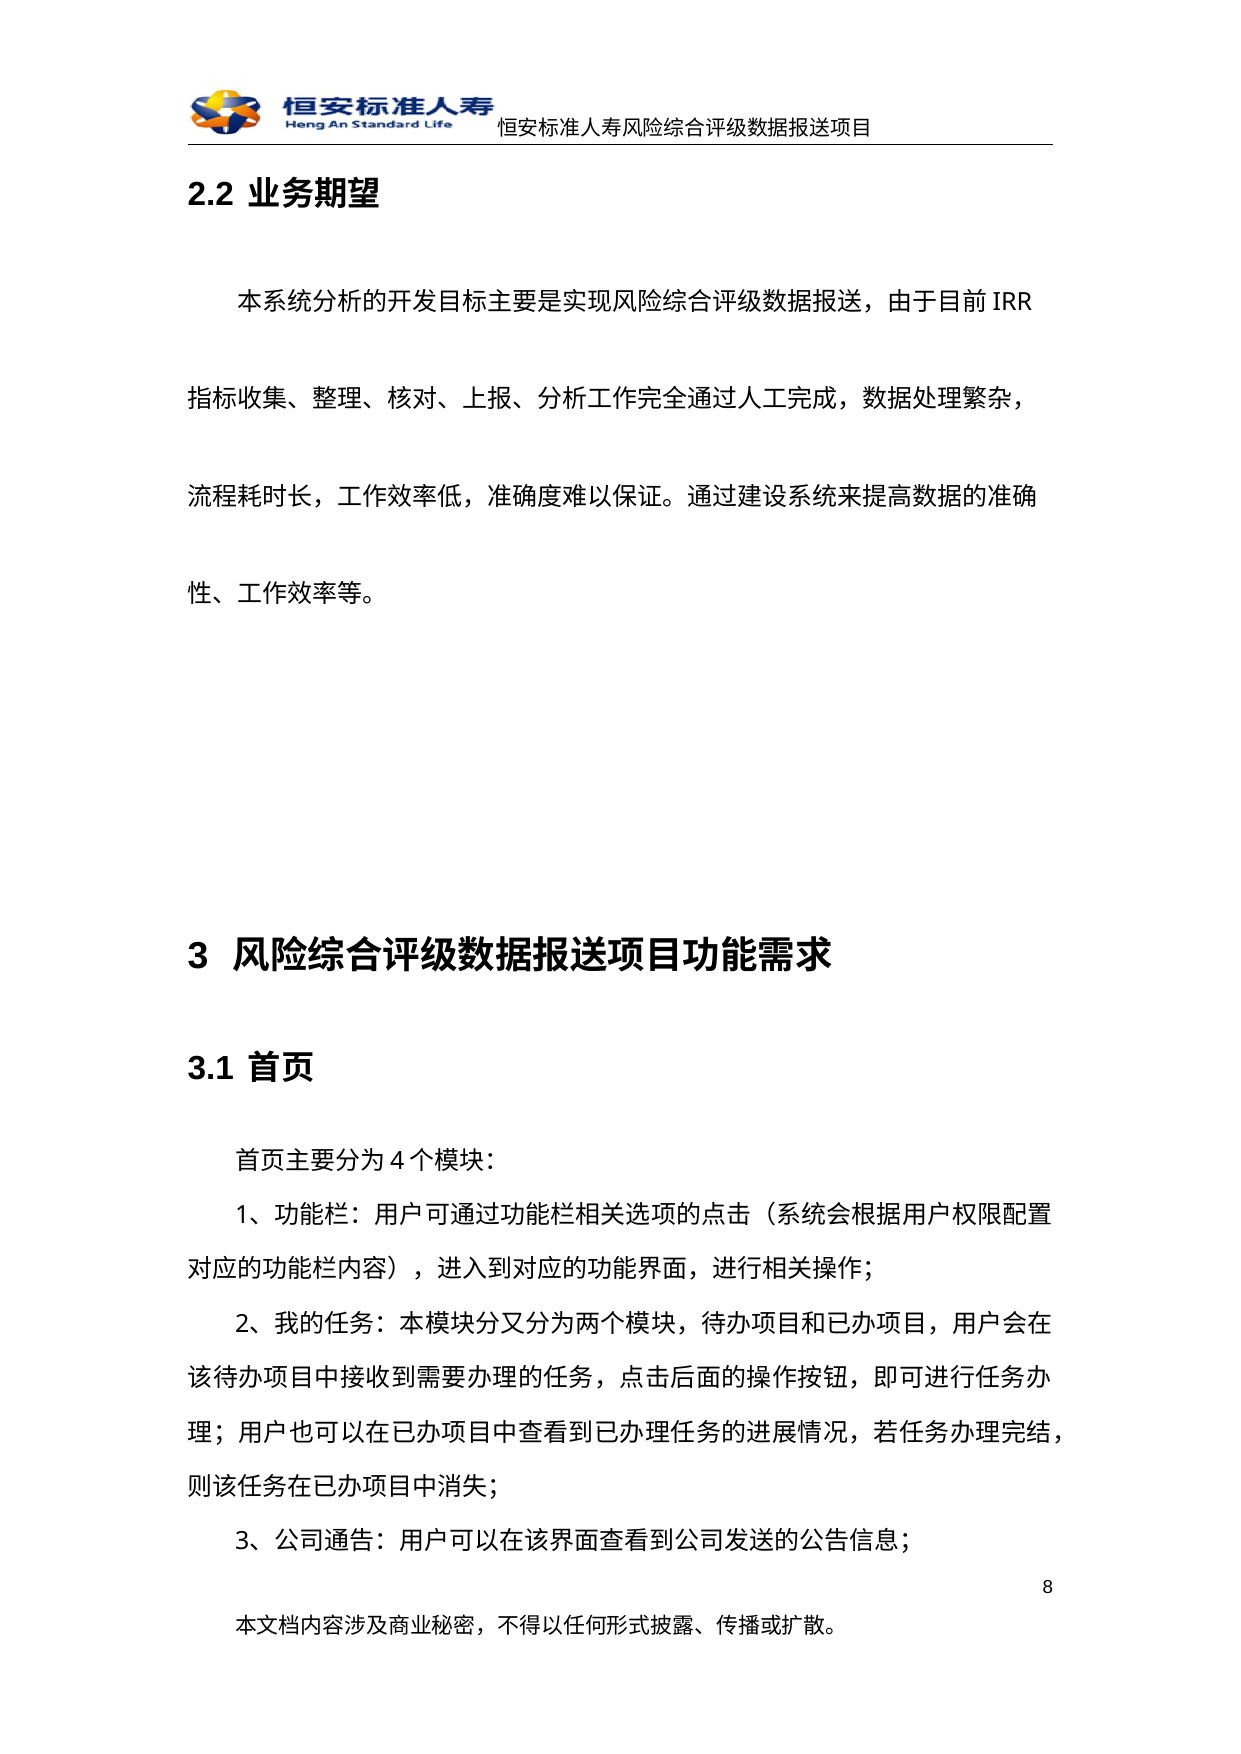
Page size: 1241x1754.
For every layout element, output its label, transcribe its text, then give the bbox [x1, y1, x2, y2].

picture [187, 88, 497, 136]
subtitle 风险综合评级数据报送项目功能需求 [187, 925, 1053, 979]
text 本系统分析的开发目标主要是实现风险综合评级数据报送，由于目前IRR指标收集、整理、核对、上报、分析工作完全通过人工完成，数据处理繁杂，流程耗时长，工作效率低，准确度难以保证。通过建设系统来提高数据的准确性、工作效率等。 [187, 267, 1050, 624]
text 1、功能栏：用户可通过功能栏相关选项的点击（系统会根据用户权限配置对应的功能栏内容），进入到对应的功能界面，进行相关操作； [187, 1194, 1053, 1285]
subtitle 业务期望 [187, 167, 1053, 215]
text 3、公司通告：用户可以在该界面查看到公司发送的公告信息； [187, 1521, 1053, 1557]
text 首页主要分为4个模块： [187, 1140, 1053, 1176]
text 2、我的任务：本模块分又分为两个模块，待办项目和已办项目，用户会在该待办项目中接收到需要办理的任务，点击后面的操作按钮，即可进行任务办理；用户也可以在已办项目中查看到已办理任务的进展情况，若任务办理完结，则该任务在已办项目中消失； [187, 1303, 1053, 1503]
subtitle 首页 [187, 1041, 1053, 1089]
